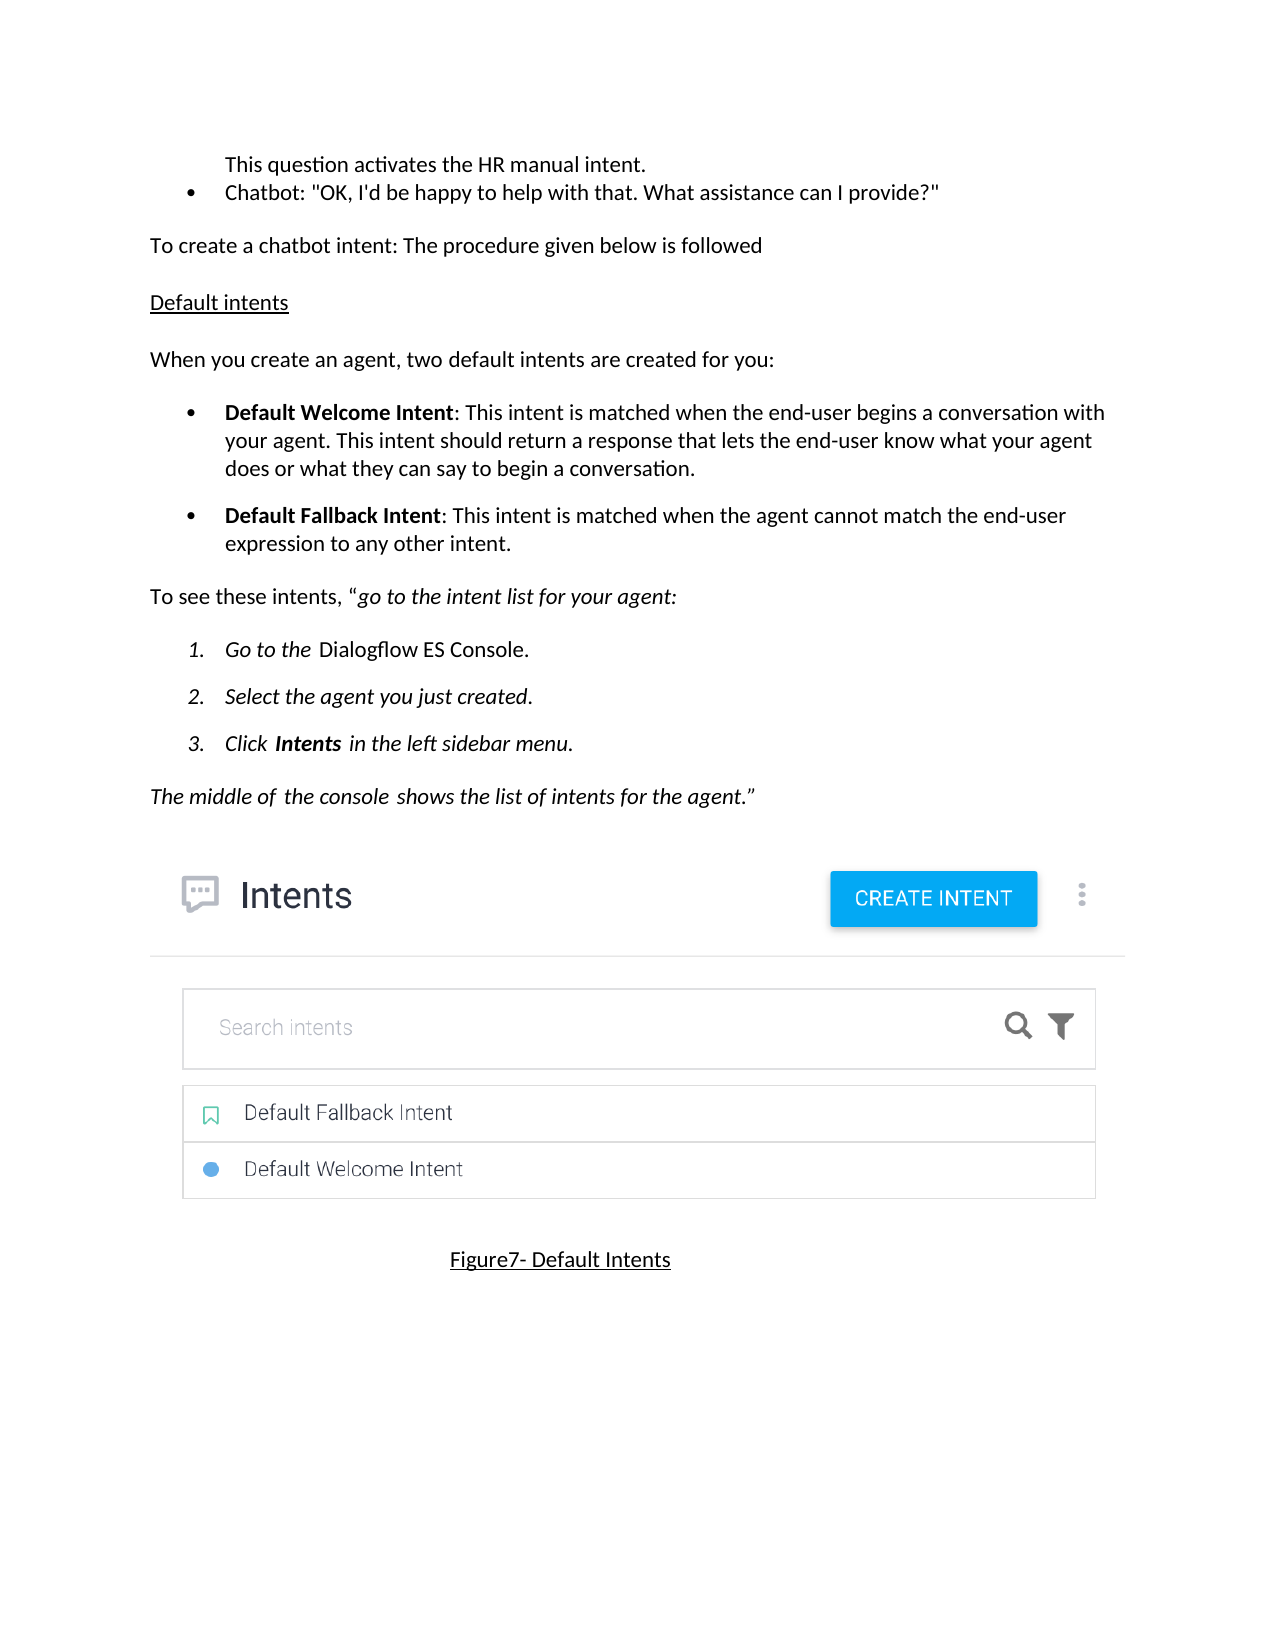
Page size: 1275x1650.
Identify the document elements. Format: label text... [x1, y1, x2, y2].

list Default Fallback Intent: This intent is matched when the agent cannot match the end-user expression to any other intent. [187, 501, 1125, 557]
text To create a chatbot intent: The procedure given below is followed [150, 231, 1125, 259]
text When you create an agent, two default intents are created for you: [150, 345, 1125, 373]
list Select the agent you just created. [187, 682, 1125, 710]
subtitle Default intents [150, 288, 1187, 316]
list Click Intents in the left sidebar menu. [187, 729, 1125, 757]
subtitle Figure7- Default Intents [150, 1245, 1187, 1273]
text This question activates the HR manual intent. [225, 150, 1125, 178]
picture [150, 835, 1125, 1216]
list Default Welcome Intent: This intent is matched when the end-user begins a conversation with your agent. This intent should return a response that lets the end-user know what your agent does or what they can say to begin a conversation. [187, 398, 1125, 482]
list Go to the Dialogflow ES Console. [187, 635, 1125, 663]
text To see these intents, “go to the intent list for your agent: [150, 582, 1125, 610]
list Chatbot: "OK, I'd be happy to help with that. What assistance can I provide?" [187, 178, 1125, 206]
text The middle of the console shows the list of intents for the agent.” [150, 782, 1125, 810]
